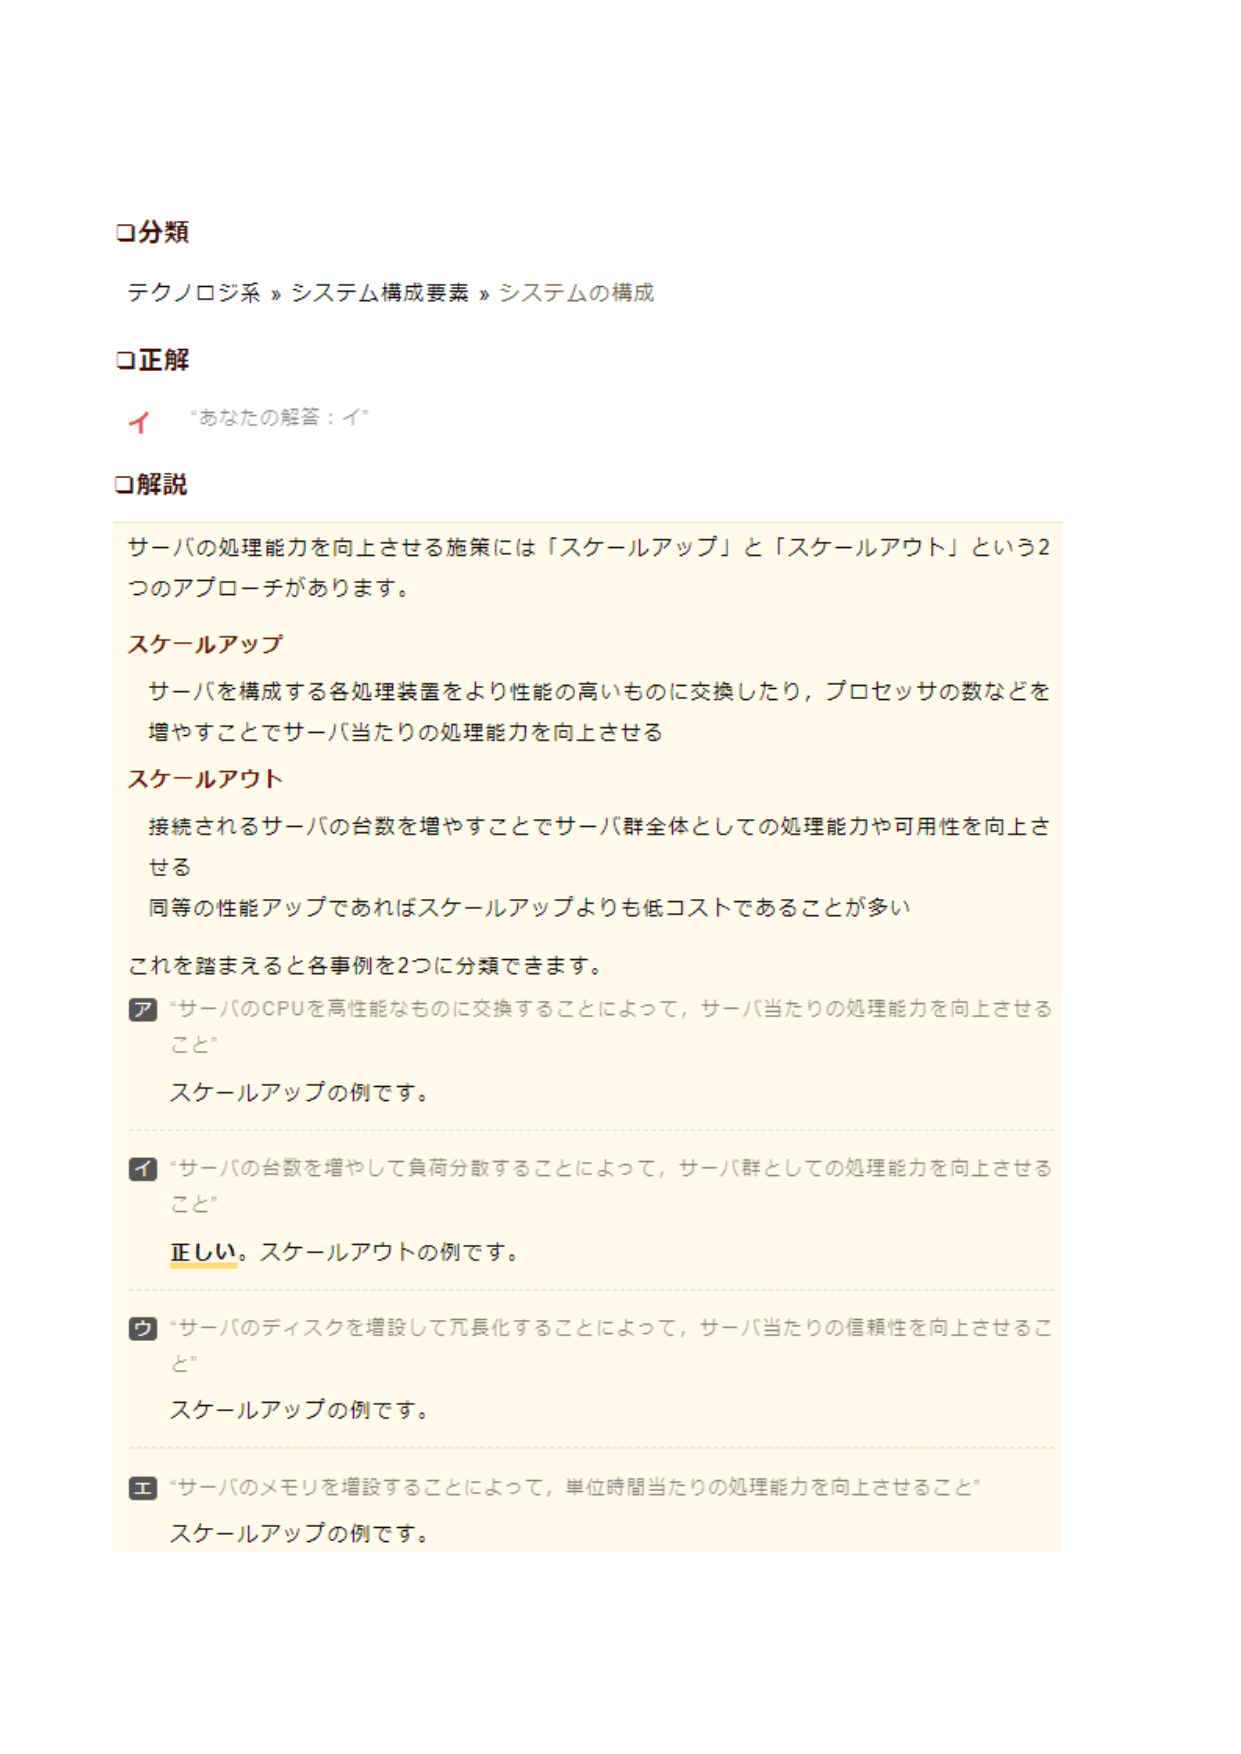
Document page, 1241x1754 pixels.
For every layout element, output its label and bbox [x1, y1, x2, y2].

picture [112, 202, 765, 445]
picture [112, 464, 1063, 1552]
